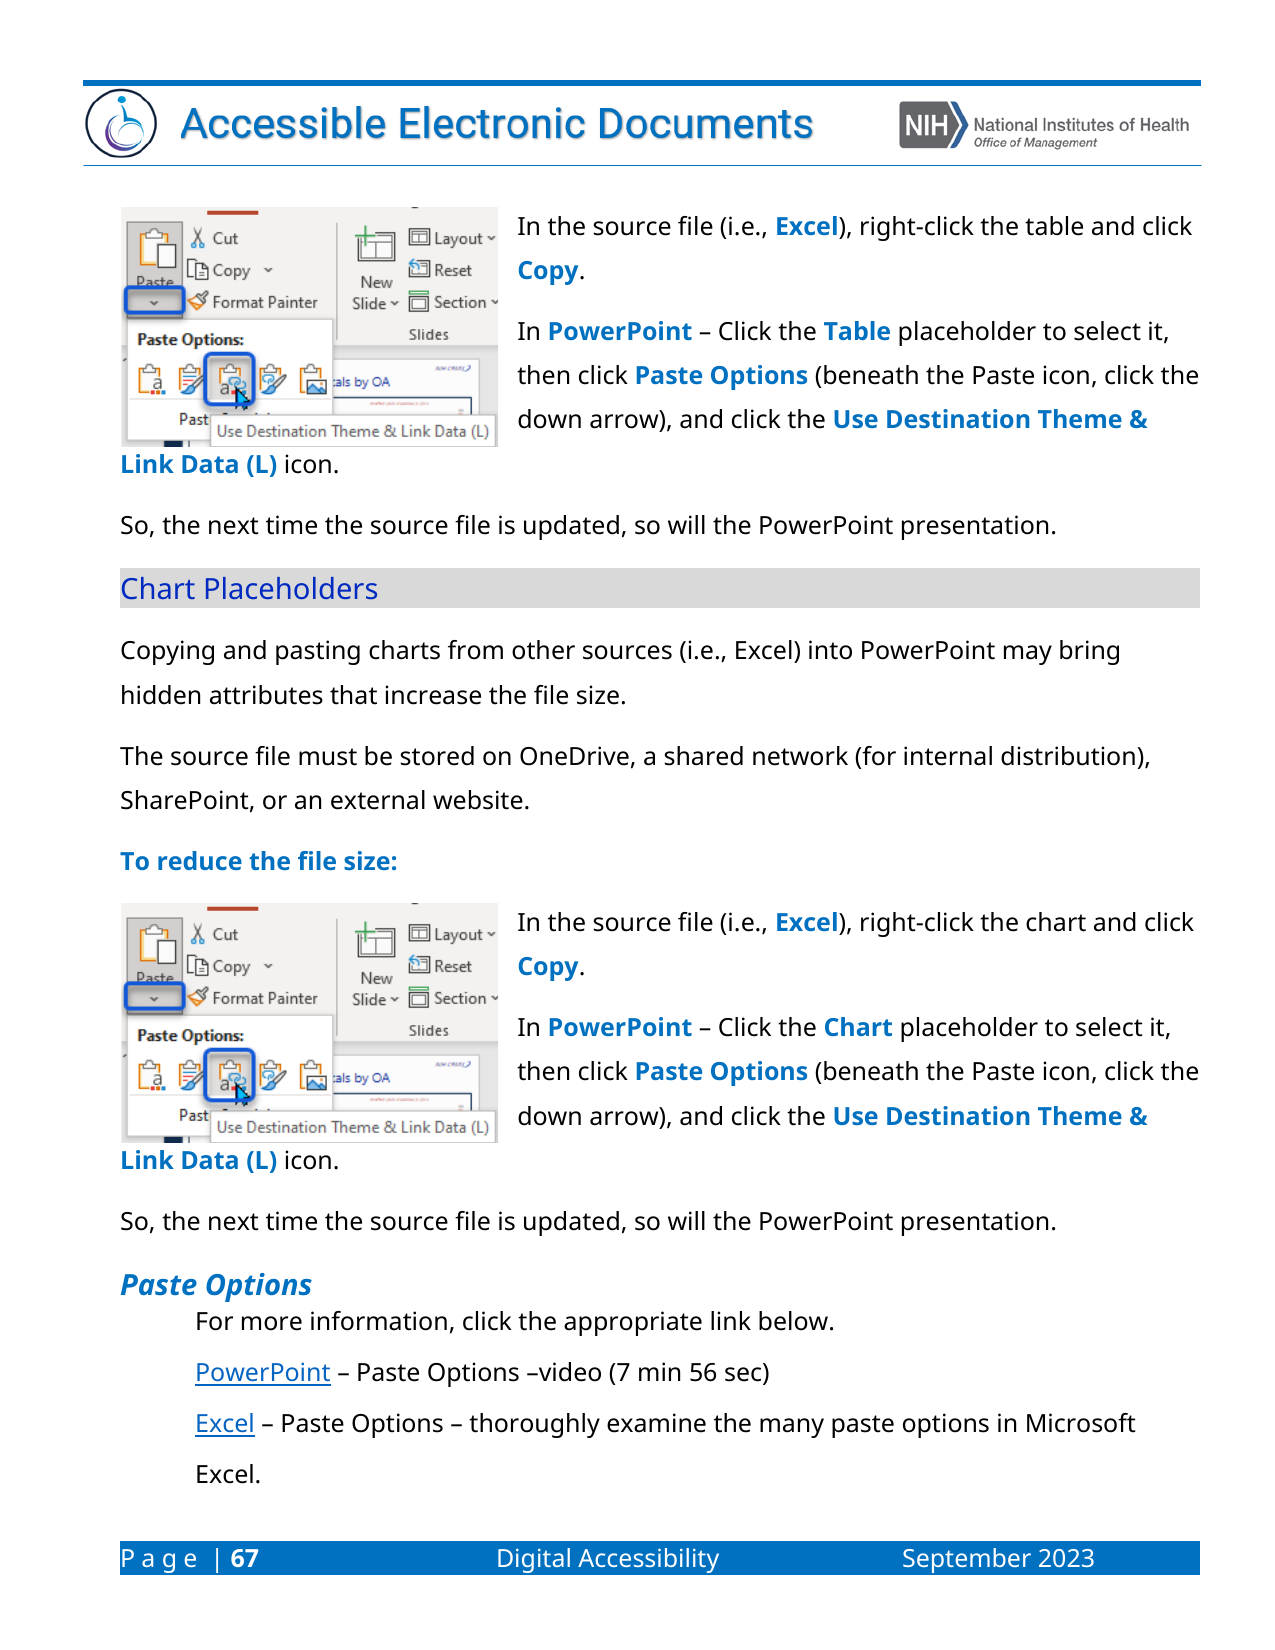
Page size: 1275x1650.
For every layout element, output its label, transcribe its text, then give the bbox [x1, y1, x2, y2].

picture [75, 75, 1210, 171]
text For more information, click the appropriate link below. [195, 1304, 1200, 1338]
text In the source file (i.e., Excel), right-click the table and click Copy. [498, 208, 1200, 287]
text PowerPoint – Paste Options –video (7 min 56 sec) [195, 1355, 1200, 1389]
text Copying and pasting charts from other sources (i.e., Excel) into PowerPoint may bring hidden attributes that increase the file size. [120, 633, 1200, 711]
text So, the next time the source file is updated, so will the PowerPoint presentation. [120, 1203, 1200, 1237]
text Excel – Paste Options – thoroughly examine the many paste options in Microsoft Excel. [195, 1406, 1200, 1491]
subtitle Chart Placeholders [120, 568, 1200, 608]
text The source file must be stored on OneDrive, a shared network (for internal distribution), SharePoint, or an external website. [120, 738, 1200, 817]
text In the source file (i.e., Excel), right-click the chart and click Copy. [498, 904, 1200, 983]
text In PowerPoint – Click the Chart placeholder to select it, then click Paste Options (beneath the Paste icon, click the down arrow), and click the Use Destination Theme & Link Data (L) icon. [120, 1009, 1200, 1176]
subtitle Paste Options [120, 1264, 1200, 1304]
picture [120, 903, 498, 1141]
picture [120, 207, 498, 445]
text In PowerPoint – Click the Table placeholder to select it, then click Paste Options (beneath the Paste icon, click the down arrow), and click the Use Destination Theme & Link Data (L) icon. [120, 314, 1200, 481]
text So, the next time the source file is updated, so will the PowerPoint presentation. [120, 507, 1200, 541]
text To reduce the file size: [120, 843, 1200, 877]
